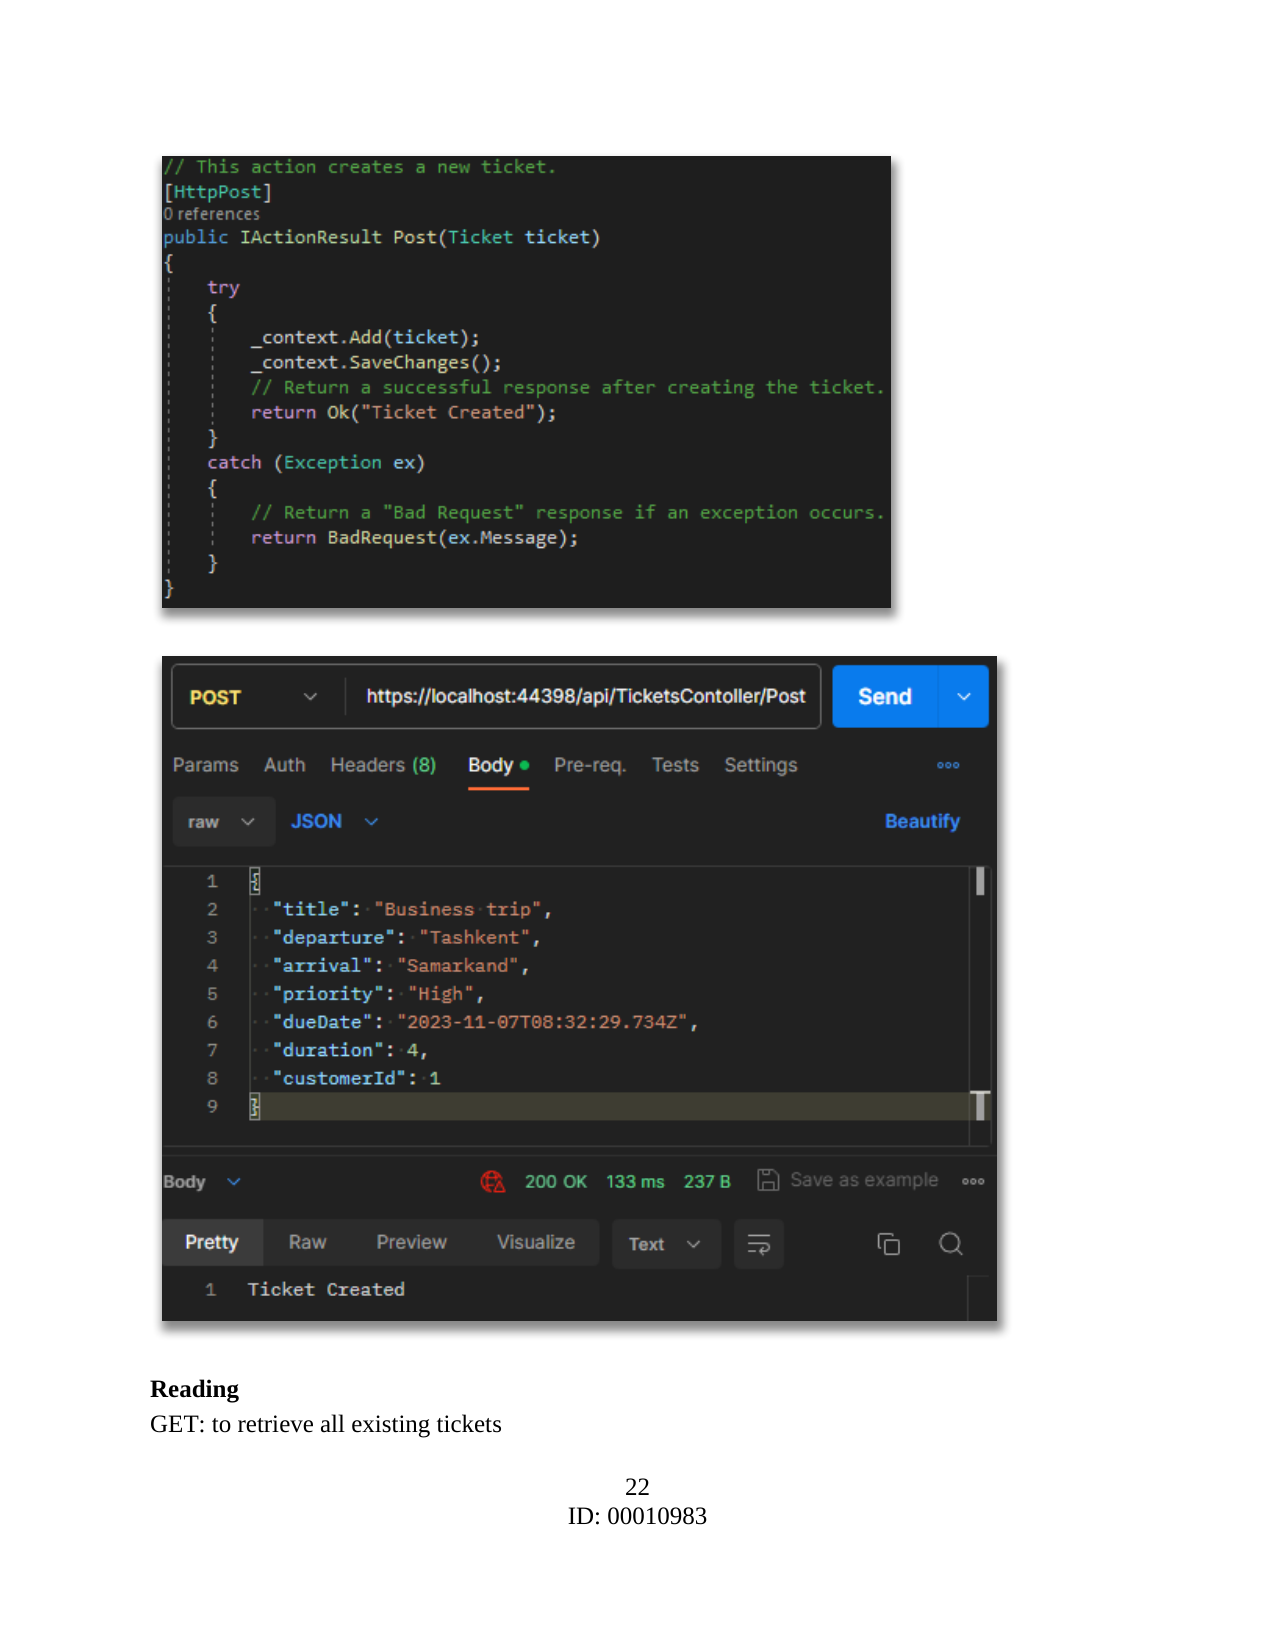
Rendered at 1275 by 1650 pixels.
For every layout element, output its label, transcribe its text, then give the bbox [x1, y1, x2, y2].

subtitle Reading [150, 1374, 1125, 1403]
text GET: to retrieve all existing tickets [150, 1409, 1125, 1438]
picture [162, 156, 891, 608]
picture [162, 656, 997, 1321]
